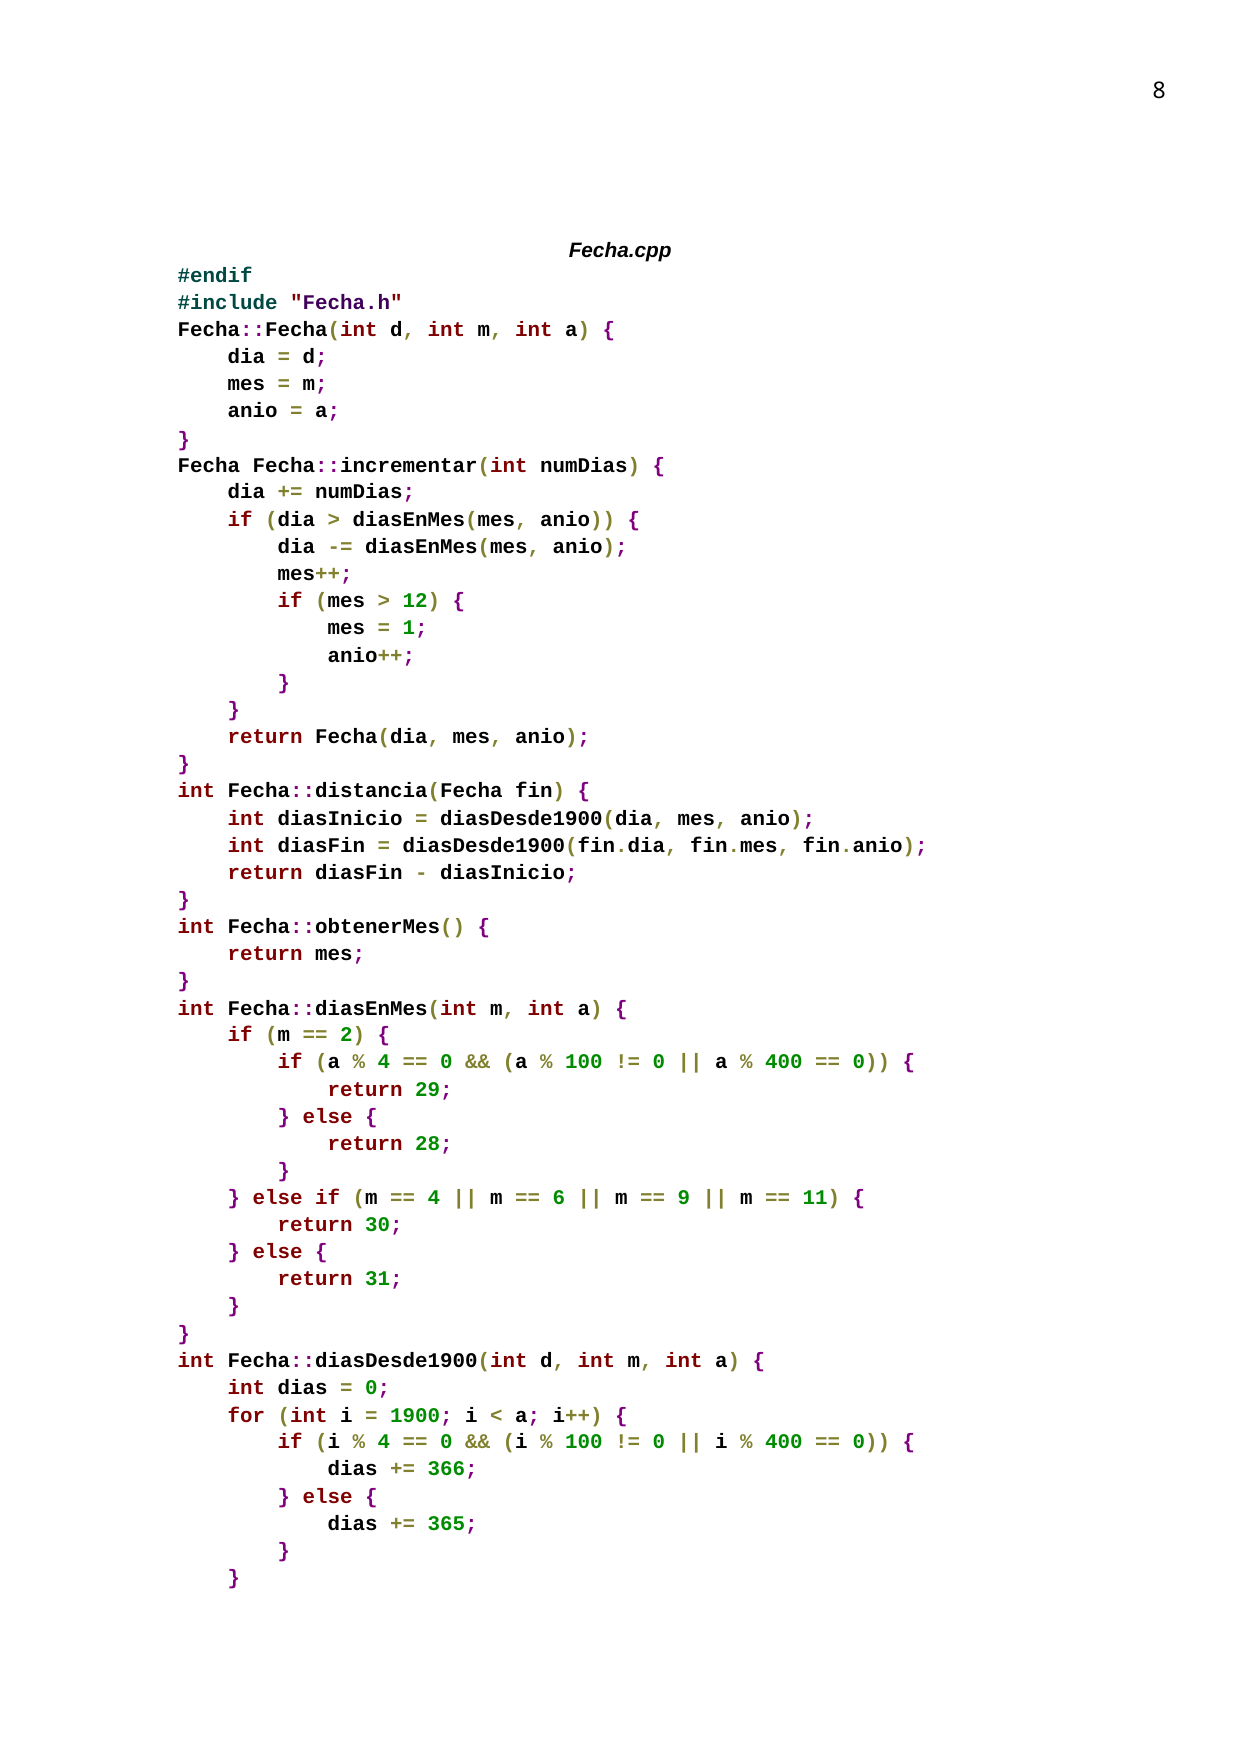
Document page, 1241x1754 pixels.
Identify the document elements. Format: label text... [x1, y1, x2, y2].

text } else if (m == 4 || m == 6 || m == 9 || m == 11) { return 30; [227, 1187, 867, 1238]
text for (int i = 1900; i < a; i++) { [227, 1404, 1165, 1428]
text return Fecha(dia, mes, anio); [227, 726, 1165, 750]
text dias += 366; [327, 1458, 1165, 1482]
text int diasFin = diasDesde1900(fin.dia, fin.mes, fin.anio); return diasFin - diasInicio; [227, 835, 929, 885]
text int Fecha::diasDesde1900(int d, int m, int a) { int dias = 0; [177, 1350, 767, 1401]
text if (a % 4 == 0 && (a % 100 != 0 || a % 400 == 0)) { [277, 1051, 1165, 1075]
text return 28; [327, 1133, 1165, 1157]
text } else { [277, 1106, 1165, 1129]
text if (dia > diasEnMes(mes, anio)) { dia -= diasEnMes(mes, anio); mes++; [227, 509, 642, 587]
text Fecha.cpp [131, 237, 1109, 261]
text } [177, 1323, 1165, 1346]
text } [277, 672, 1165, 695]
text Fecha Fecha::incrementar(int numDias) { dia += numDias; [177, 455, 667, 505]
text } [227, 1295, 1165, 1319]
text return 29; [327, 1078, 1165, 1102]
text #include "Fecha.h" [177, 292, 1165, 316]
text int Fecha::obtenerMes() { return mes; [177, 916, 492, 967]
text } [177, 970, 1165, 994]
text #endif [177, 265, 1165, 289]
text } [177, 428, 1165, 451]
text } else { [227, 1241, 1165, 1265]
text } [177, 753, 1165, 777]
text } [277, 1160, 1165, 1184]
text int diasInicio = diasDesde1900(dia, mes, anio); [227, 808, 1165, 831]
text dias += 365; [327, 1513, 1165, 1537]
text } [177, 889, 1165, 912]
text if (i % 4 == 0 && (i % 100 != 0 || i % 400 == 0)) { [277, 1431, 1165, 1455]
text mes = m; anio = a; [227, 373, 367, 424]
text int Fecha::distancia(Fecha fin) { [177, 780, 1165, 804]
text Fecha::Fecha(int d, int m, int a) { dia = d; [177, 319, 617, 370]
text if (mes > 12) { mes = 1; anio++; [277, 590, 467, 668]
text int Fecha::diasEnMes(int m, int a) { if (m == 2) { [177, 997, 629, 1048]
text return 31; [277, 1268, 1165, 1292]
text } else { [277, 1486, 1165, 1509]
text } [277, 1540, 1165, 1564]
text } [227, 1567, 1165, 1591]
text } [227, 699, 1165, 723]
